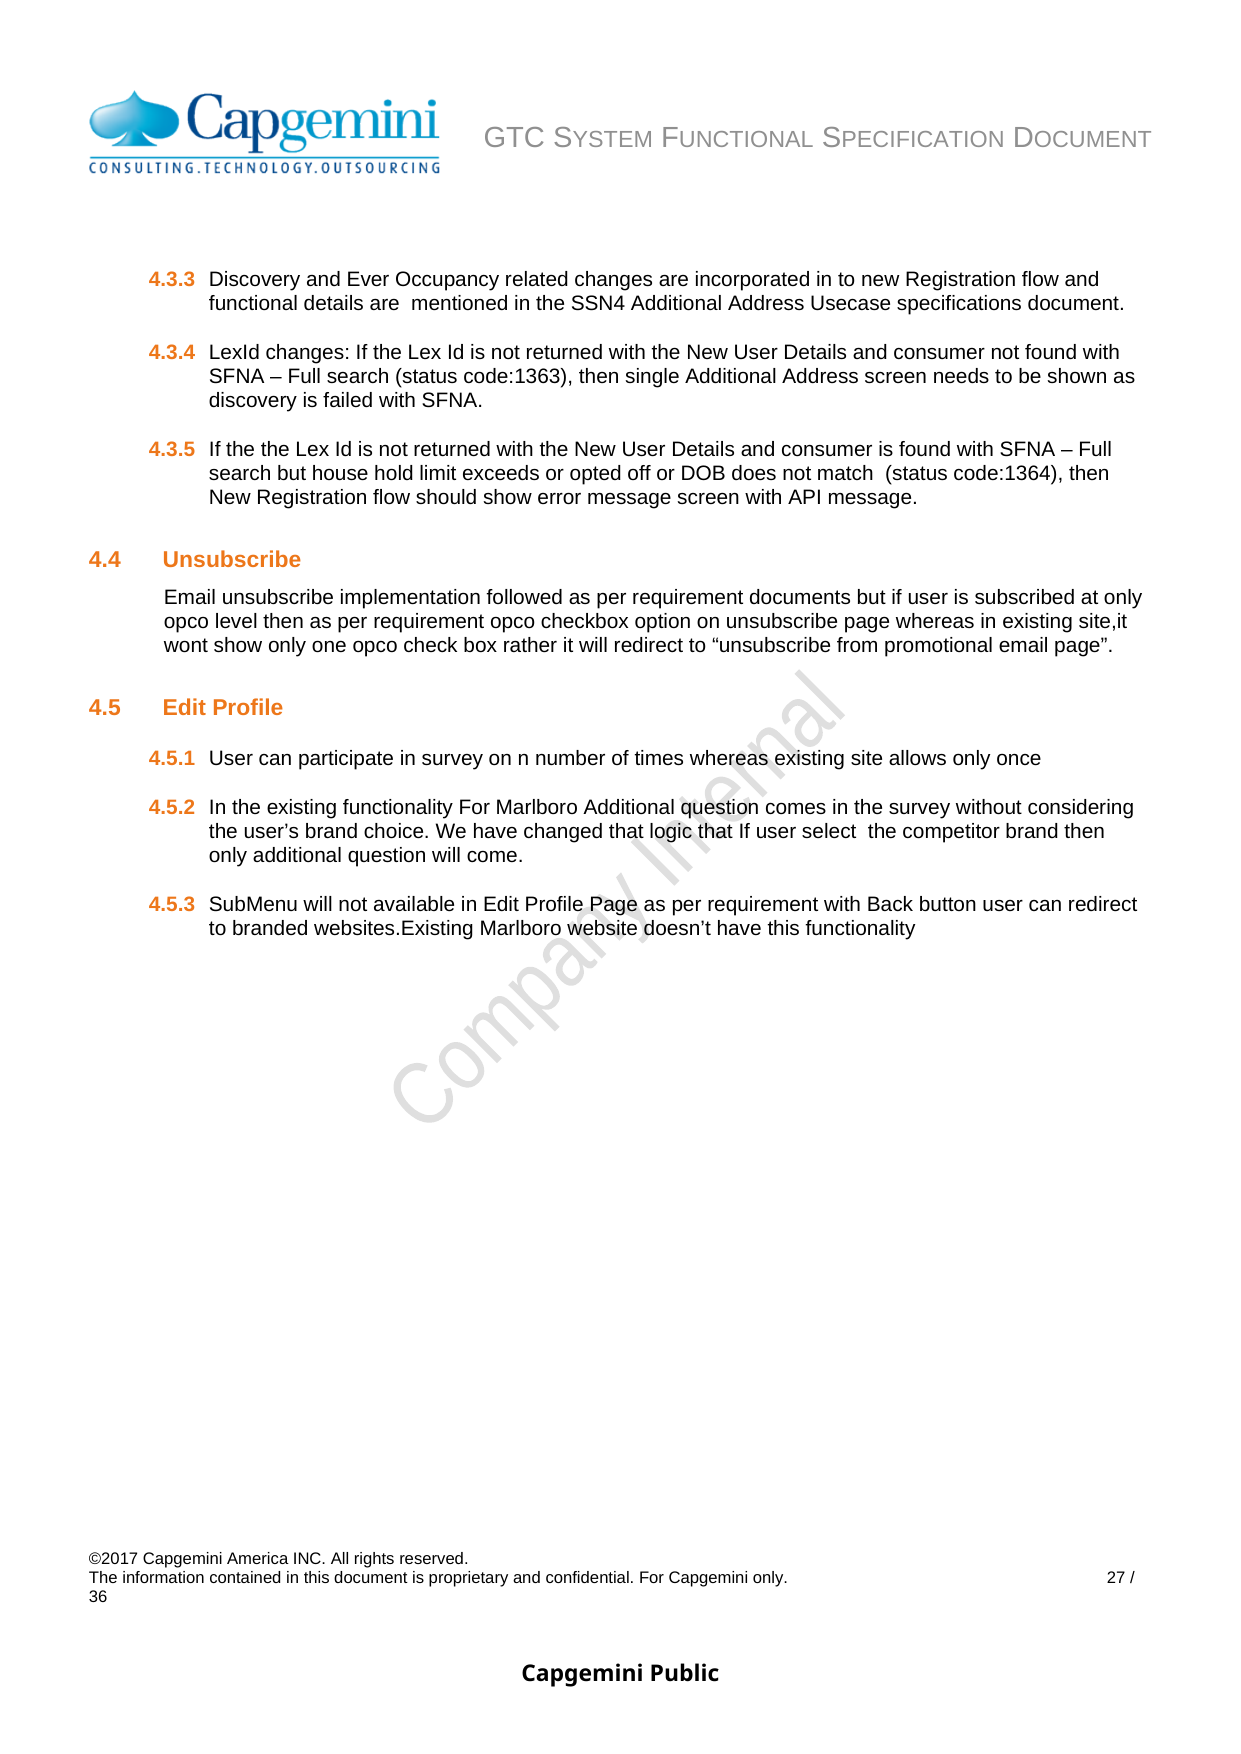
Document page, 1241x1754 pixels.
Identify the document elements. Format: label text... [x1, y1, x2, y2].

subtitle Unsubscribe [89, 546, 1152, 572]
subtitle In the existing functionality For Marlboro Additional question comes in the survey without considering the user’s brand choice. We have changed that logic that If user select the competitor brand then only additional question will come. [149, 794, 1152, 866]
subtitle User can participate in survey on n number of times whereas existing site allows only once [149, 746, 1152, 769]
subtitle Discovery and Ever Occupancy related changes are incorporated in to new Registration flow and functional details are mentioned in the SSN4 Additional Address Usecase specifications document. [149, 267, 1152, 315]
subtitle LexId changes: If the Lex Id is not returned with the New User Details and consumer not found with SFNA – Full search (status code:1363), then single Additional Address screen needs to be shown as discovery is failed with SFNA. [149, 340, 1152, 412]
subtitle SubMenu will not available in Edit Profile Page as per requirement with Back button user can redirect to branded websites.Existing Marlboro website doesn’t have this functionality [149, 891, 1152, 939]
text Email unsubscribe implementation followed as per requirement documents but if user is subscribed at only opco level then as per requirement opco checkbox option on unsubscribe page whereas in existing site,it wont show only one opco check box rather it will redirect to “unsubscribe from promotional email page”. [164, 585, 1152, 657]
subtitle If the the Lex Id is not returned with the New User Details and consumer is found with SFNA – Full search but house hold limit exceeds or opted off or DOB does not match (status code:1364), then New Registration flow should show error message screen with API message. [149, 437, 1152, 508]
picture [87, 89, 443, 177]
subtitle Edit Profile [89, 694, 1152, 721]
